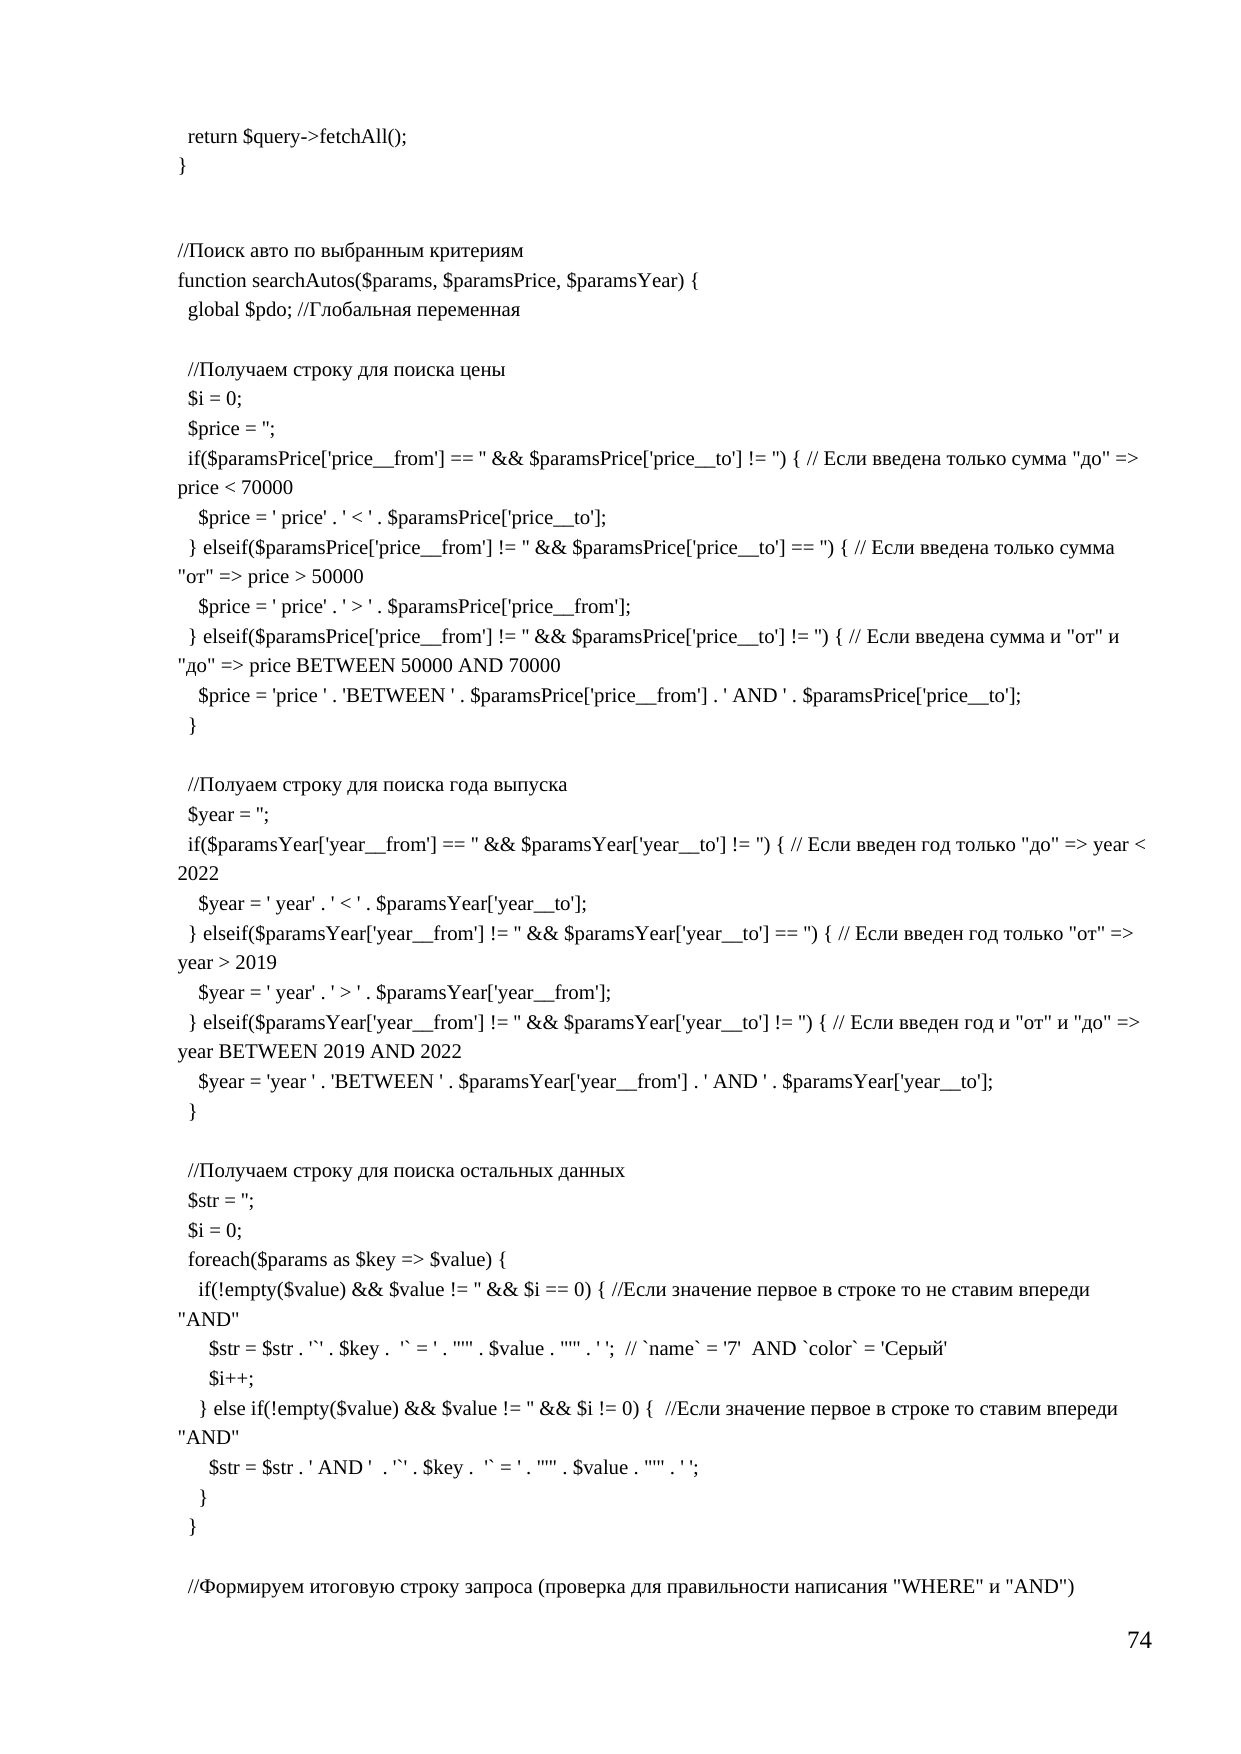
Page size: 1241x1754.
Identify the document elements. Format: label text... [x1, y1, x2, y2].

text } [177, 148, 1152, 177]
text } elseif($paramsPrice['price__from'] != '' && $paramsPrice['price__to'] != '') { // Если введена сумма и "от" и "до" => price BETWEEN 50000 AND 70000 [177, 618, 1152, 677]
text } [177, 1093, 1152, 1123]
text $price = ' price' . ' > ' . $paramsPrice['price__from']; [177, 588, 1152, 618]
text } elseif($paramsPrice['price__from'] != '' && $paramsPrice['price__to'] == '') { // Если введена только сумма "от" => price > 50000 [177, 529, 1152, 588]
text //Формируем итоговую строку запроса (проверка для правильности написания "WHERE" и "AND") [177, 1568, 1152, 1598]
text } [177, 1479, 1152, 1509]
text $price = ' price' . ' < ' . $paramsPrice['price__to']; [177, 499, 1152, 529]
text foreach($params as $key => $value) { [177, 1242, 1152, 1271]
text $str = ''; [177, 1182, 1152, 1212]
text $str = $str . ' AND ' . '`' . $key . '` = ' . "'" . $value . "'" . ' '; [177, 1449, 1152, 1479]
text if($paramsPrice['price__from'] == '' && $paramsPrice['price__to'] != '') { // Если введена только сумма "до" => price < 70000 [177, 440, 1152, 499]
text $year = ''; [177, 796, 1152, 826]
text global $pdo; //Глобальная переменная [177, 292, 1152, 321]
text $year = ' year' . ' < ' . $paramsYear['year__to']; [177, 885, 1152, 915]
text if(!empty($value) && $value != '' && $i == 0) { //Если значение первое в строке то не ставим впереди "AND" [177, 1271, 1152, 1331]
text $i = 0; [177, 1212, 1152, 1242]
text $year = ' year' . ' > ' . $paramsYear['year__from']; [177, 974, 1152, 1004]
text } else if(!empty($value) && $value != '' && $i != 0) { //Если значение первое в строке то ставим впереди "AND" [177, 1390, 1152, 1449]
text function searchAutos($params, $paramsPrice, $paramsYear) { [177, 262, 1152, 292]
text //Получаем строку для поиска цены [177, 351, 1152, 381]
text //Полуаем строку для поиска года выпуска [177, 767, 1152, 796]
text return $query->fetchAll(); [177, 118, 1152, 148]
text $i++; [177, 1360, 1152, 1390]
text $year = 'year ' . 'BETWEEN ' . $paramsYear['year__from'] . ' AND ' . $paramsYear['year__to']; [177, 1063, 1152, 1093]
text } [177, 1509, 1152, 1538]
text //Поиск авто по выбранным критериям [177, 232, 1152, 262]
text if($paramsYear['year__from'] == '' && $paramsYear['year__to'] != '') { // Если введен год только "до" => year < 2022 [177, 826, 1152, 885]
text $price = ''; [177, 410, 1152, 440]
text } elseif($paramsYear['year__from'] != '' && $paramsYear['year__to'] != '') { // Если введен год и "от" и "до" => year BETWEEN 2019 AND 2022 [177, 1004, 1152, 1063]
text $i = 0; [177, 381, 1152, 410]
text //Получаем строку для поиска остальных данных [177, 1152, 1152, 1182]
text $str = $str . '`' . $key . '` = ' . "'" . $value . "'" . ' '; // `name` = '7' AND `color` = 'Серый' [177, 1331, 1152, 1360]
text } elseif($paramsYear['year__from'] != '' && $paramsYear['year__to'] == '') { // Если введен год только "от" => year > 2019 [177, 915, 1152, 974]
text $price = 'price ' . 'BETWEEN ' . $paramsPrice['price__from'] . ' AND ' . $paramsPrice['price__to']; [177, 677, 1152, 707]
text } [177, 707, 1152, 737]
